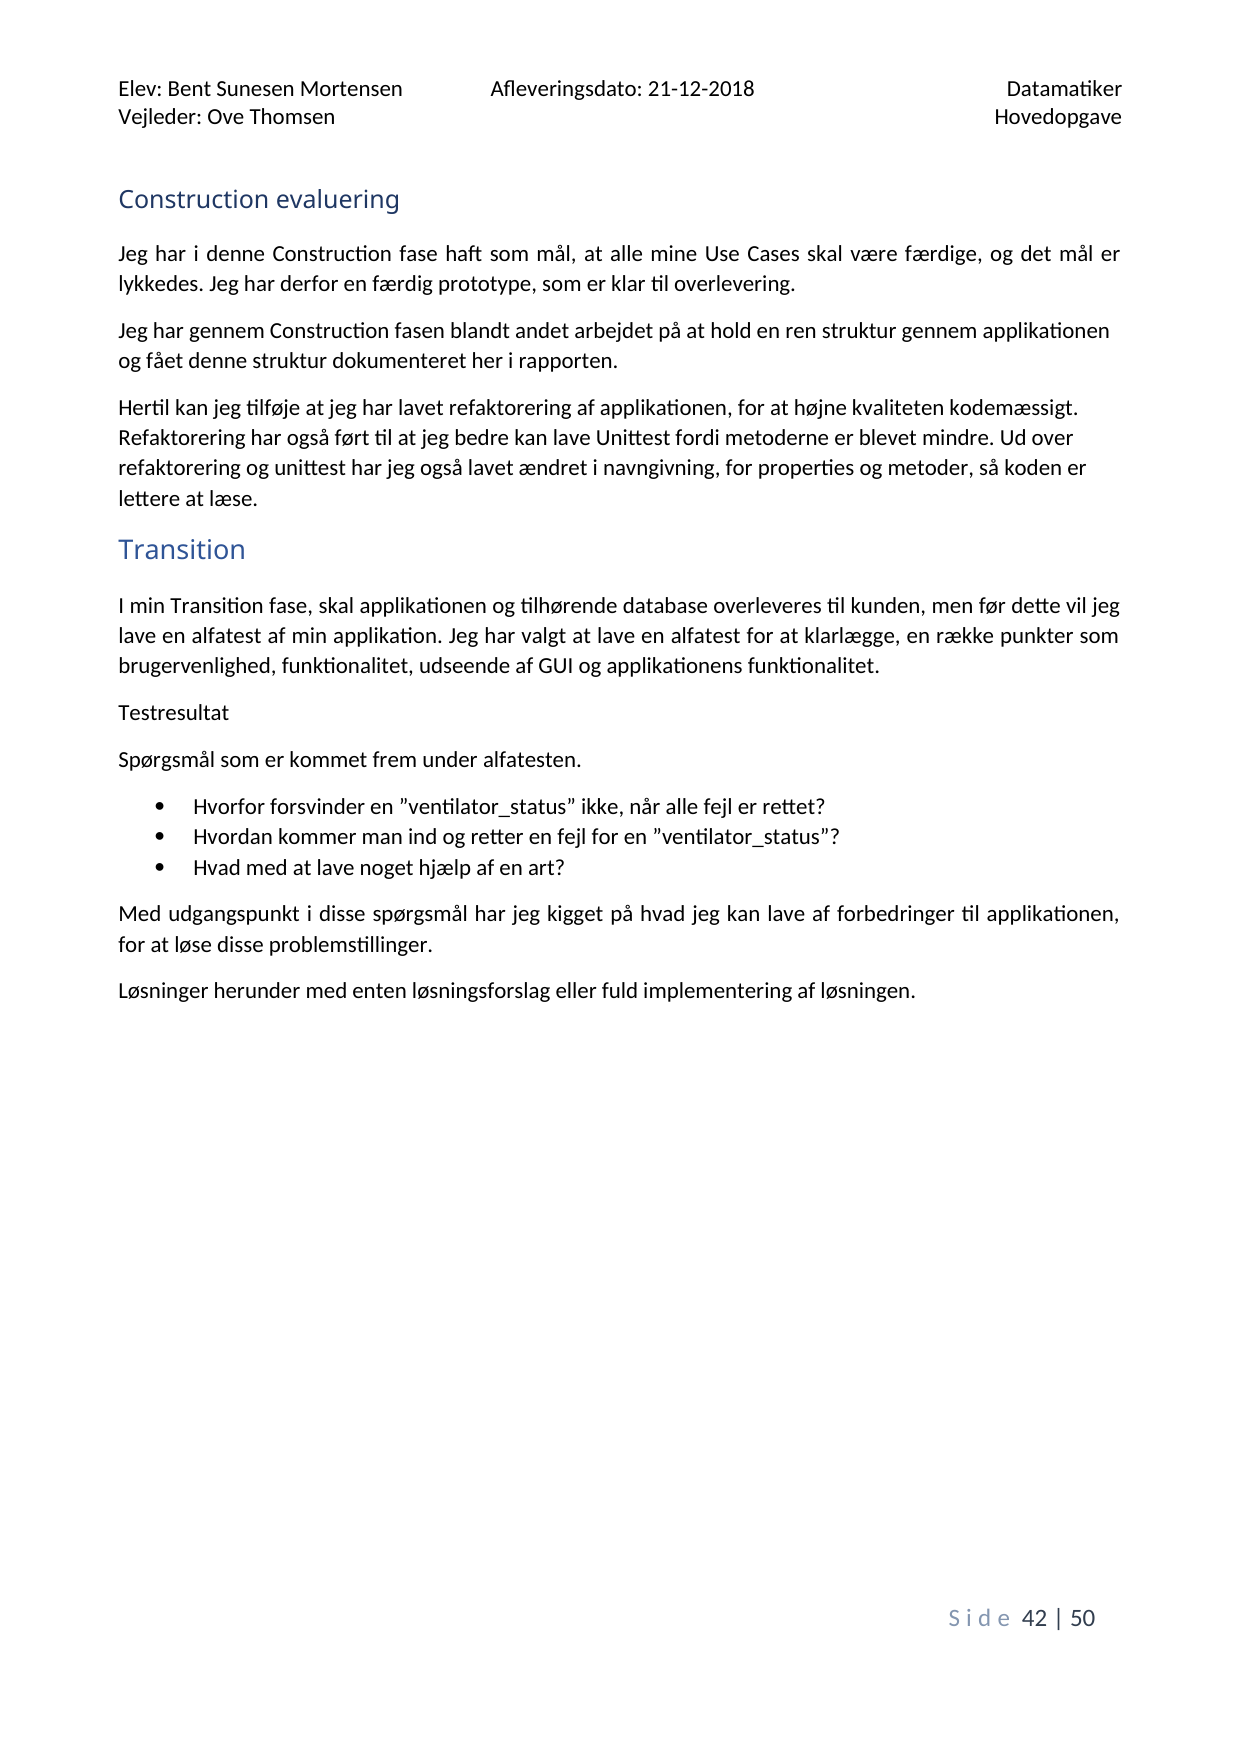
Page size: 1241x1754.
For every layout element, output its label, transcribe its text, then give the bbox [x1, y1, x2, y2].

list Hvad med at lave noget hjælp af en art? [156, 853, 1122, 881]
subtitle Transition [118, 531, 1122, 567]
text Jeg har gennem Construction fasen blandt andet arbejdet på at hold en ren struktur gennem applikationen og fået denne struktur dokumenteret her i rapporten. [118, 316, 1122, 374]
list Hvorfor forsvinder en ”ventilator_status” ikke, når alle fejl er rettet? [156, 792, 1122, 820]
text Med udgangspunkt i disse spørgsmål har jeg kigget på hvad jeg kan lave af forbedringer til applikationen, for at løse disse problemstillinger. [118, 899, 1122, 958]
text Spørgsmål som er kommet frem under alfatesten. [118, 745, 1122, 773]
list Hvordan kommer man ind og retter en fejl for en ”ventilator_status”? [156, 822, 1122, 851]
text Jeg har i denne Construction fase haft som mål, at alle mine Use Cases skal være færdige, og det mål er lykkedes. Jeg har derfor en færdig prototype, som er klar til overlevering. [118, 239, 1122, 297]
subtitle Construction evaluering [118, 181, 1122, 215]
text Testresultat [118, 698, 1122, 727]
text Hertil kan jeg tilføje at jeg har lavet refaktorering af applikationen, for at højne kvaliteten kodemæssigt. Refaktorering har også ført til at jeg bedre kan lave Unittest fordi metoderne er blevet mindre. Ud over refaktorering og unittest har jeg også lavet ændret i navngivning, for properties og metoder, så koden er lettere at læse. [118, 393, 1122, 512]
text I min Transition fase, skal applikationen og tilhørende database overleveres til kunden, men før dette vil jeg lave en alfatest af min applikation. Jeg har valgt at lave en alfatest for at klarlægge, en række punkter som brugervenlighed, funktionalitet, udseende af GUI og applikationens funktionalitet. [118, 591, 1122, 680]
text Løsninger herunder med enten løsningsforslag eller fuld implementering af løsningen. [118, 977, 1122, 1005]
